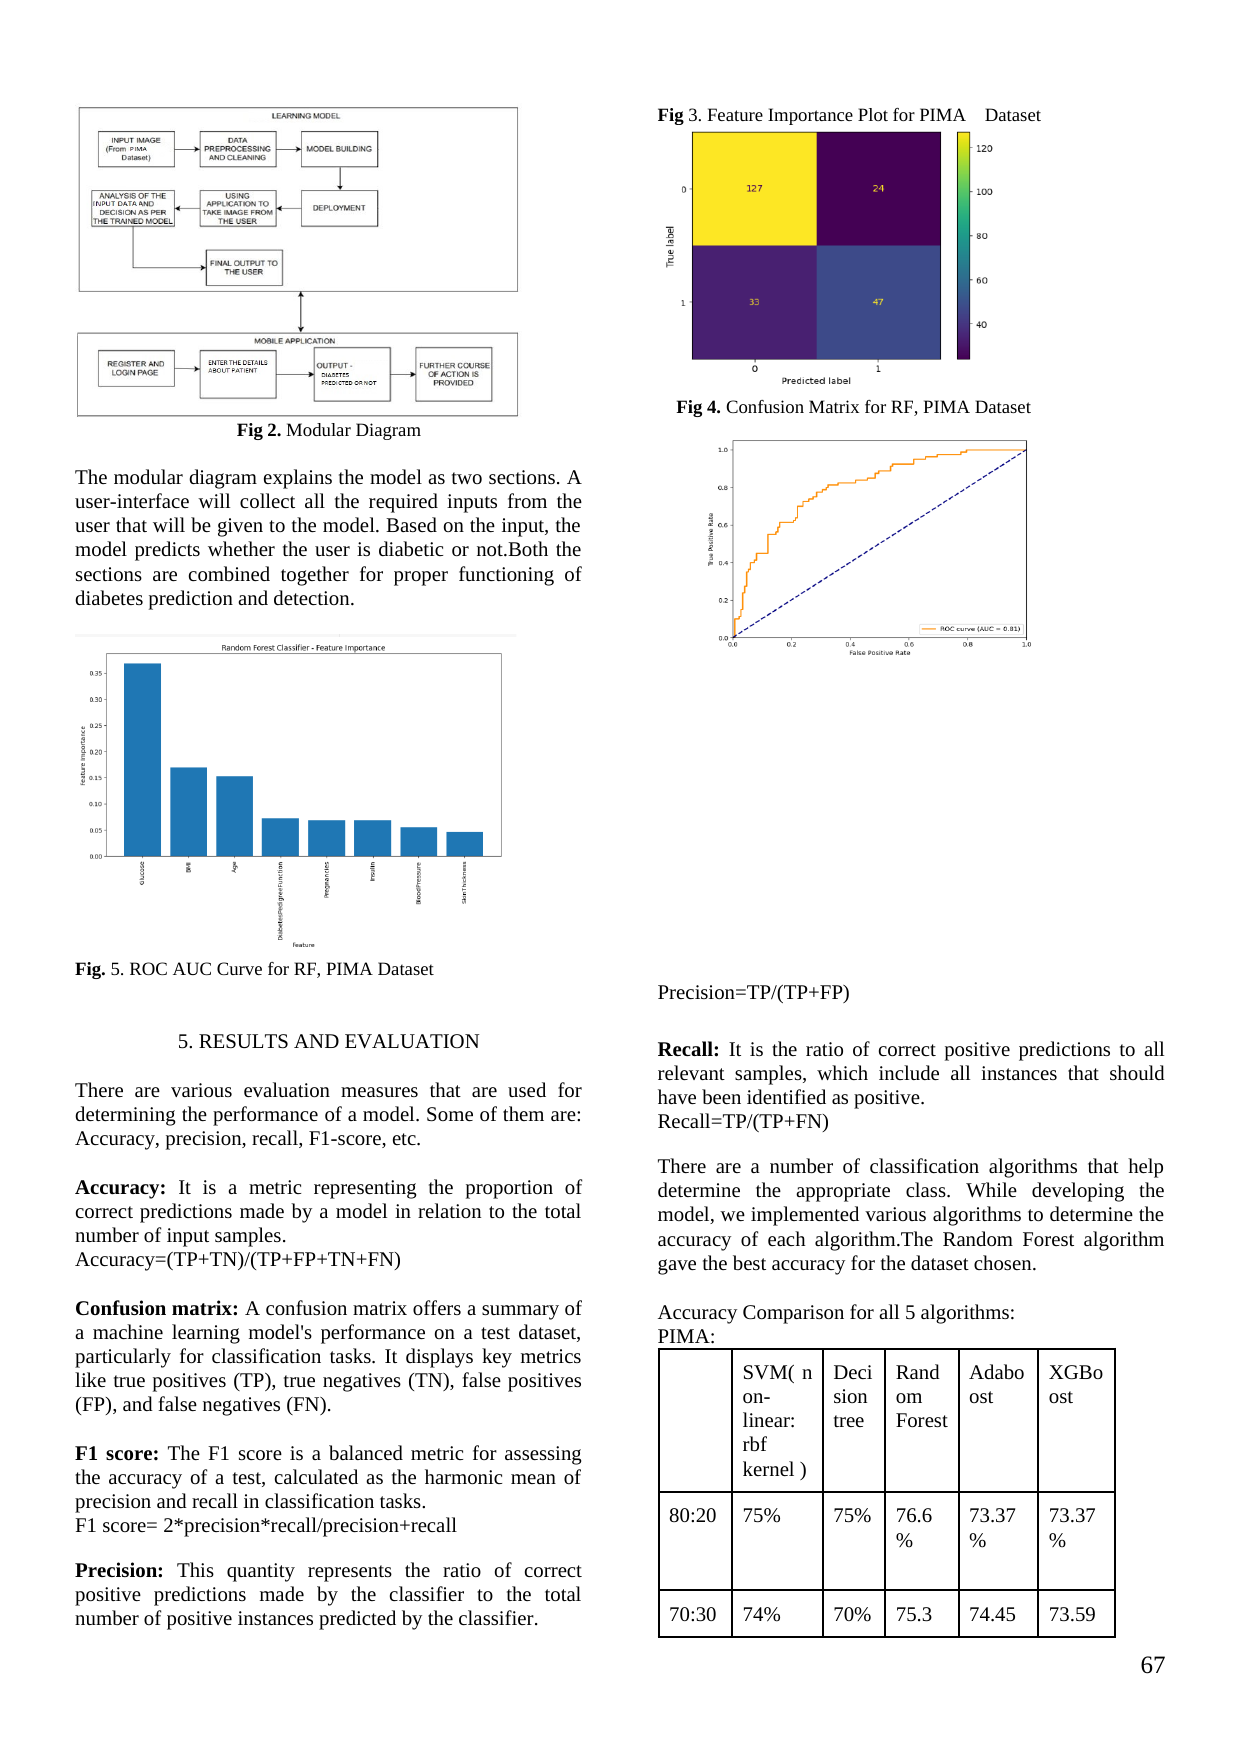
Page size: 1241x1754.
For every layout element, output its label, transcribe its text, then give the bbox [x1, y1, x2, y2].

text F1 score: The F1 score is a balanced metric for assessing the accuracy of a test, calculated as the harmonic mean of precision and recall in classification tasks. [75, 1441, 582, 1513]
table_cell 74.45% [960, 1591, 1037, 1636]
text There are a number of classification algorithms that help determine the appropriate class. While developing the model, we implemented various algorithms to determine the accuracy of each algorithm.The Random Forest algorithm gave the best accuracy for the dataset chosen. [657, 1154, 1165, 1274]
table_cell 74% [733, 1591, 822, 1636]
text Fig 3. Feature Importance Plot for PIMA Dataset [657, 104, 1165, 125]
text Precision=TP/(TP+FP) [657, 979, 1165, 1004]
table_cell 73.37% [1039, 1493, 1114, 1589]
table_header [660, 1350, 731, 1491]
picture [657, 125, 996, 396]
table_cell 76.6% [886, 1493, 958, 1589]
picture [699, 439, 1034, 665]
text Fig 2. Modular Diagram [75, 419, 582, 440]
text Recall=TP/(TP+FN) [657, 1109, 1165, 1133]
text There are various evaluation measures that are used for determining the performance of a model. Some of them are: Accuracy, precision, recall, F1-score, etc. [75, 1078, 582, 1150]
table_header Random Forest [886, 1350, 958, 1491]
text The modular diagram explains the model as two sections. A user-interface will collect all the required inputs from the user that will be given to the model. Based on the input, the model predicts whether the user is diabetic or not.Both the sections are combined together for proper functioning of diabetes prediction and detection. [75, 465, 582, 609]
text Accuracy: It is a metric representing the proportion of correct predictions made by a model in relation to the total number of input samples. [75, 1175, 582, 1247]
text PIMA: [657, 1324, 1165, 1348]
table_cell 80:20 [660, 1493, 731, 1589]
picture [75, 634, 517, 958]
text Recall: It is the ratio of correct positive predictions to all relevant samples, which include all instances that should have been identified as positive. [657, 1037, 1165, 1109]
table_cell 70:30 [660, 1591, 731, 1636]
table_cell 75% [733, 1493, 822, 1589]
text Confusion matrix: A confusion matrix offers a summary of a machine learning model's performance on a test dataset, particularly for classification tasks. It displays key metrics like true positives (TP), true negatives (TN), false positives (FP), and false negatives (FN). [75, 1296, 582, 1416]
text Fig. 5. ROC AUC Curve for RF, PIMA Dataset [75, 958, 582, 979]
text F1 score= 2*precision*recall/precision+recall [75, 1513, 582, 1537]
picture [75, 103, 522, 419]
text Accuracy=(TP+TN)/(TP+FP+TN+FN) [75, 1247, 582, 1271]
table_header Decision tree [824, 1350, 884, 1491]
text Fig 4. Confusion Matrix for RF, PIMA Dataset [657, 396, 1165, 417]
table_header SVM( non-linear: rbf kernel ) [733, 1350, 822, 1491]
table_cell 70% [824, 1591, 884, 1636]
table_cell 73.37% [960, 1493, 1037, 1589]
table_cell 73.59% [1039, 1591, 1114, 1636]
table_cell 75% [824, 1493, 884, 1589]
table_cell 75.3% [886, 1591, 958, 1636]
text Precision: This quantity represents the ratio of correct positive predictions made by the classifier to the total number of positive instances predicted by the classifier. [75, 1558, 582, 1630]
table_header XGBoost [1039, 1350, 1114, 1491]
subtitle 5. RESULTS AND EVALUATION [75, 1029, 582, 1053]
text Accuracy Comparison for all 5 algorithms: [657, 1299, 1165, 1324]
table_header Adaboost [960, 1350, 1037, 1491]
